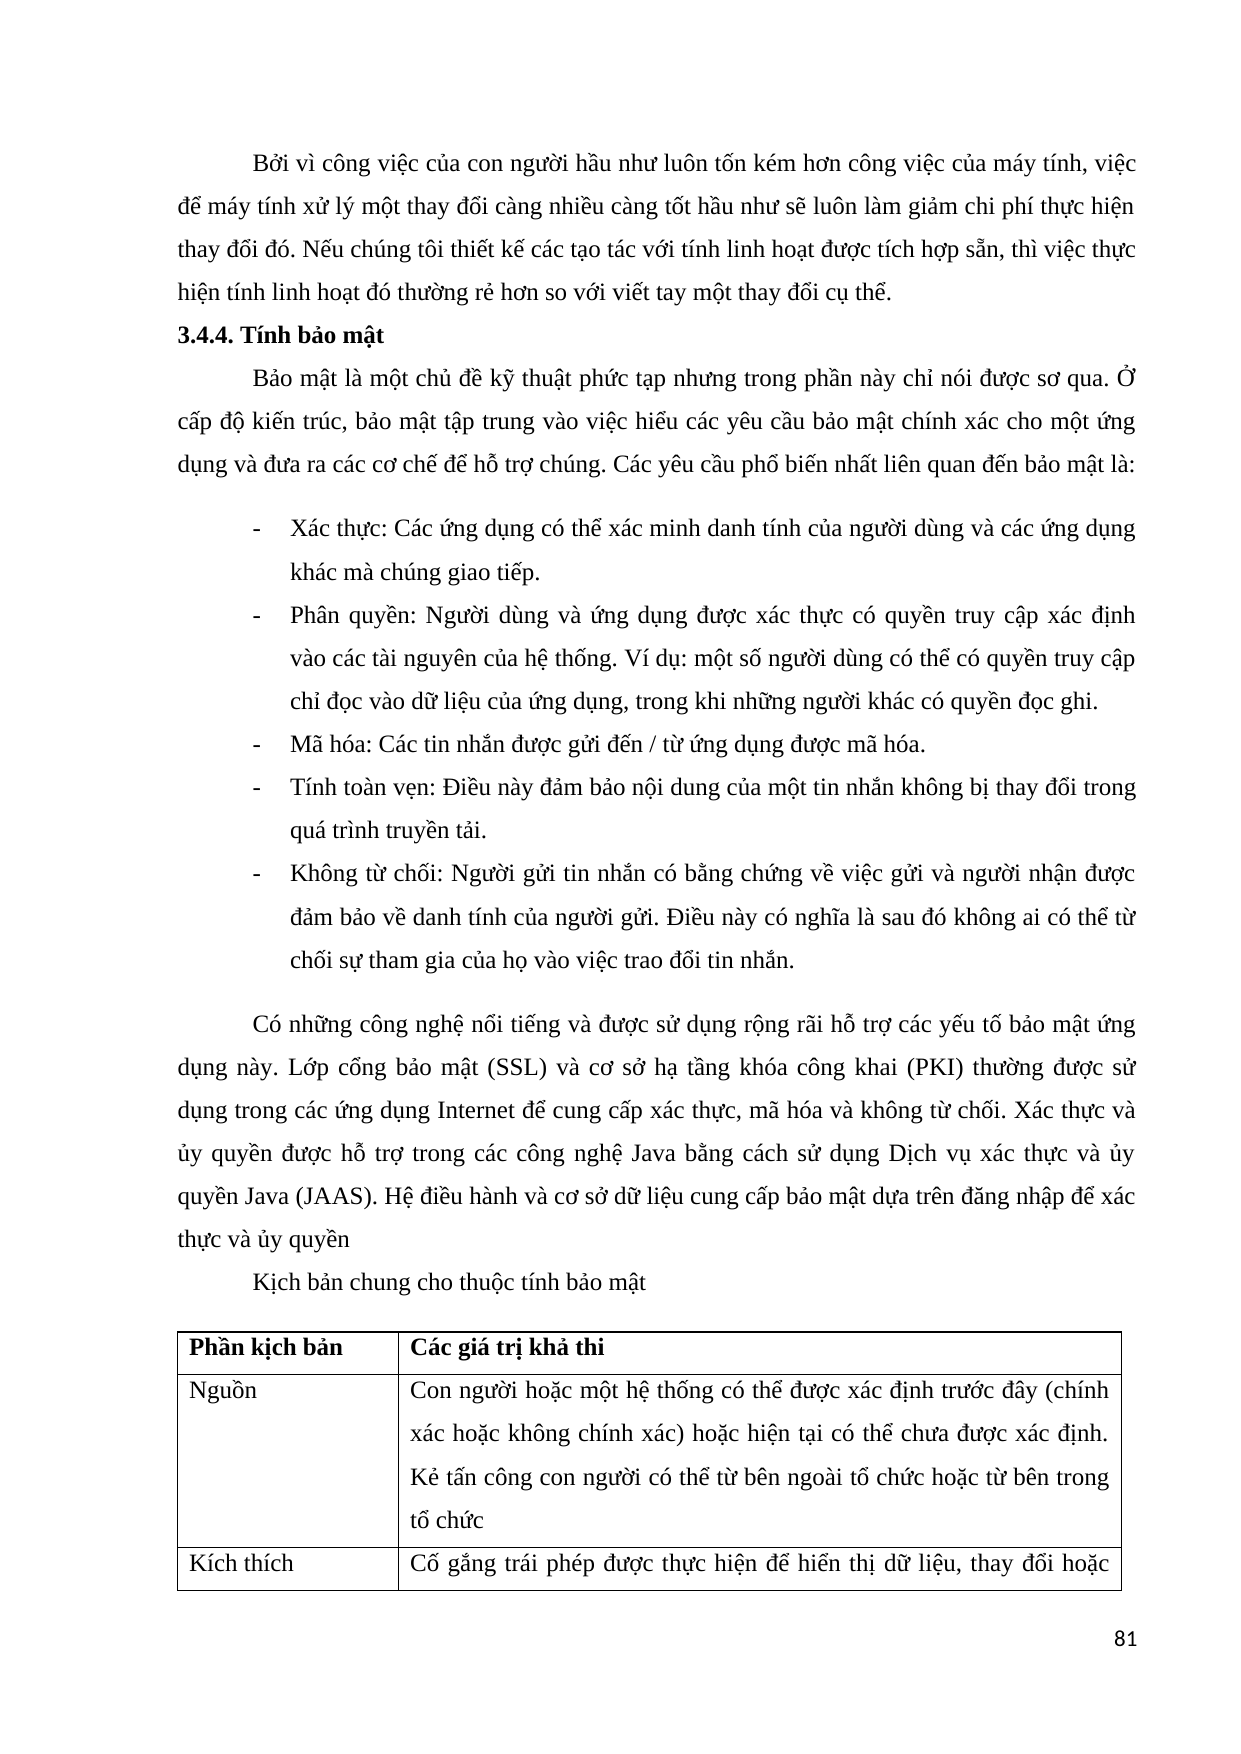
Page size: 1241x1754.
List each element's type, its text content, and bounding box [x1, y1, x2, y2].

table_cell Kích thích [178, 1548, 398, 1589]
table_header Các giá trị khả thi [399, 1333, 1121, 1374]
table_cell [399, 1548, 1121, 1589]
list Mã hóa: Các tin nhắn được gửi đến / từ ứng dụng được mã hóa. [252, 729, 1137, 758]
text 3.4.4. Tính bảo mật [177, 320, 1137, 349]
text Bởi vì công việc của con người hầu như luôn tốn kém hơn công việc của máy tính, việc để máy tính xử lý một thay đổi càng nhiều càng tốt hầu như sẽ luôn làm giảm chi phí thực hiện thay đổi đó. Nếu chúng tôi thiết kế các tạo tác với tính linh hoạt được tích hợp sẵn, thì việc thực hiện tính linh hoạt đó thường rẻ hơn so với viết tay một thay đổi cụ thể. [177, 148, 1137, 306]
list Xác thực: Các ứng dụng có thể xác minh danh tính của người dùng và các ứng dụng khác mà chúng giao tiếp. [252, 513, 1137, 585]
list Không từ chối: Người gửi tin nhắn có bằng chứng về việc gửi và người nhận được đảm bảo về danh tính của người gửi. Điều này có nghĩa là sau đó không ai có thể từ chối sự tham gia của họ vào việc trao đổi tin nhắn. [252, 858, 1137, 973]
list Phân quyền: Người dùng và ứng dụng được xác thực có quyền truy cập xác định vào các tài nguyên của hệ thống. Ví dụ: một số người dùng có thể có quyền truy cập chỉ đọc vào dữ liệu của ứng dụng, trong khi những người khác có quyền đọc ghi. [252, 600, 1137, 715]
table_cell Con người hoặc một hệ thống có thể được xác định trước đây (chính xác hoặc không chính xác) hoặc hiện tại có thể chưa được xác định. Kẻ tấn công con người có thể từ bên ngoài tổ chức hoặc từ bên trong tổ chức [399, 1375, 1121, 1547]
text Có những công nghệ nổi tiếng và được sử dụng rộng rãi hỗ trợ các yếu tố bảo mật ứng dụng này. Lớp cổng bảo mật (SSL) và cơ sở hạ tầng khóa công khai (PKI) thường được sử dụng trong các ứng dụng Internet để cung cấp xác thực, mã hóa và không từ chối. Xác thực và ủy quyền được hỗ trợ trong các công nghệ Java bằng cách sử dụng Dịch vụ xác thực và ủy quyền Java (JAAS). Hệ điều hành và cơ sở dữ liệu cung cấp bảo mật dựa trên đăng nhập để xác thực và ủy quyền [177, 1009, 1137, 1253]
text Bảo mật là một chủ đề kỹ thuật phức tạp nhưng trong phần này chỉ nói được sơ qua. Ở cấp độ kiến trúc, bảo mật tập trung vào việc hiểu các yêu cầu bảo mật chính xác cho một ứng dụng và đưa ra các cơ chế để hỗ trợ chúng. Các yêu cầu phổ biến nhất liên quan đến bảo mật là: [177, 363, 1137, 478]
table_header Phần kịch bản [178, 1333, 398, 1374]
table_cell Nguồn [178, 1375, 398, 1547]
text Kịch bản chung cho thuộc tính bảo mật [177, 1267, 1137, 1296]
list Tính toàn vẹn: Điều này đảm bảo nội dung của một tin nhắn không bị thay đổi trong quá trình truyền tải. [252, 772, 1137, 844]
